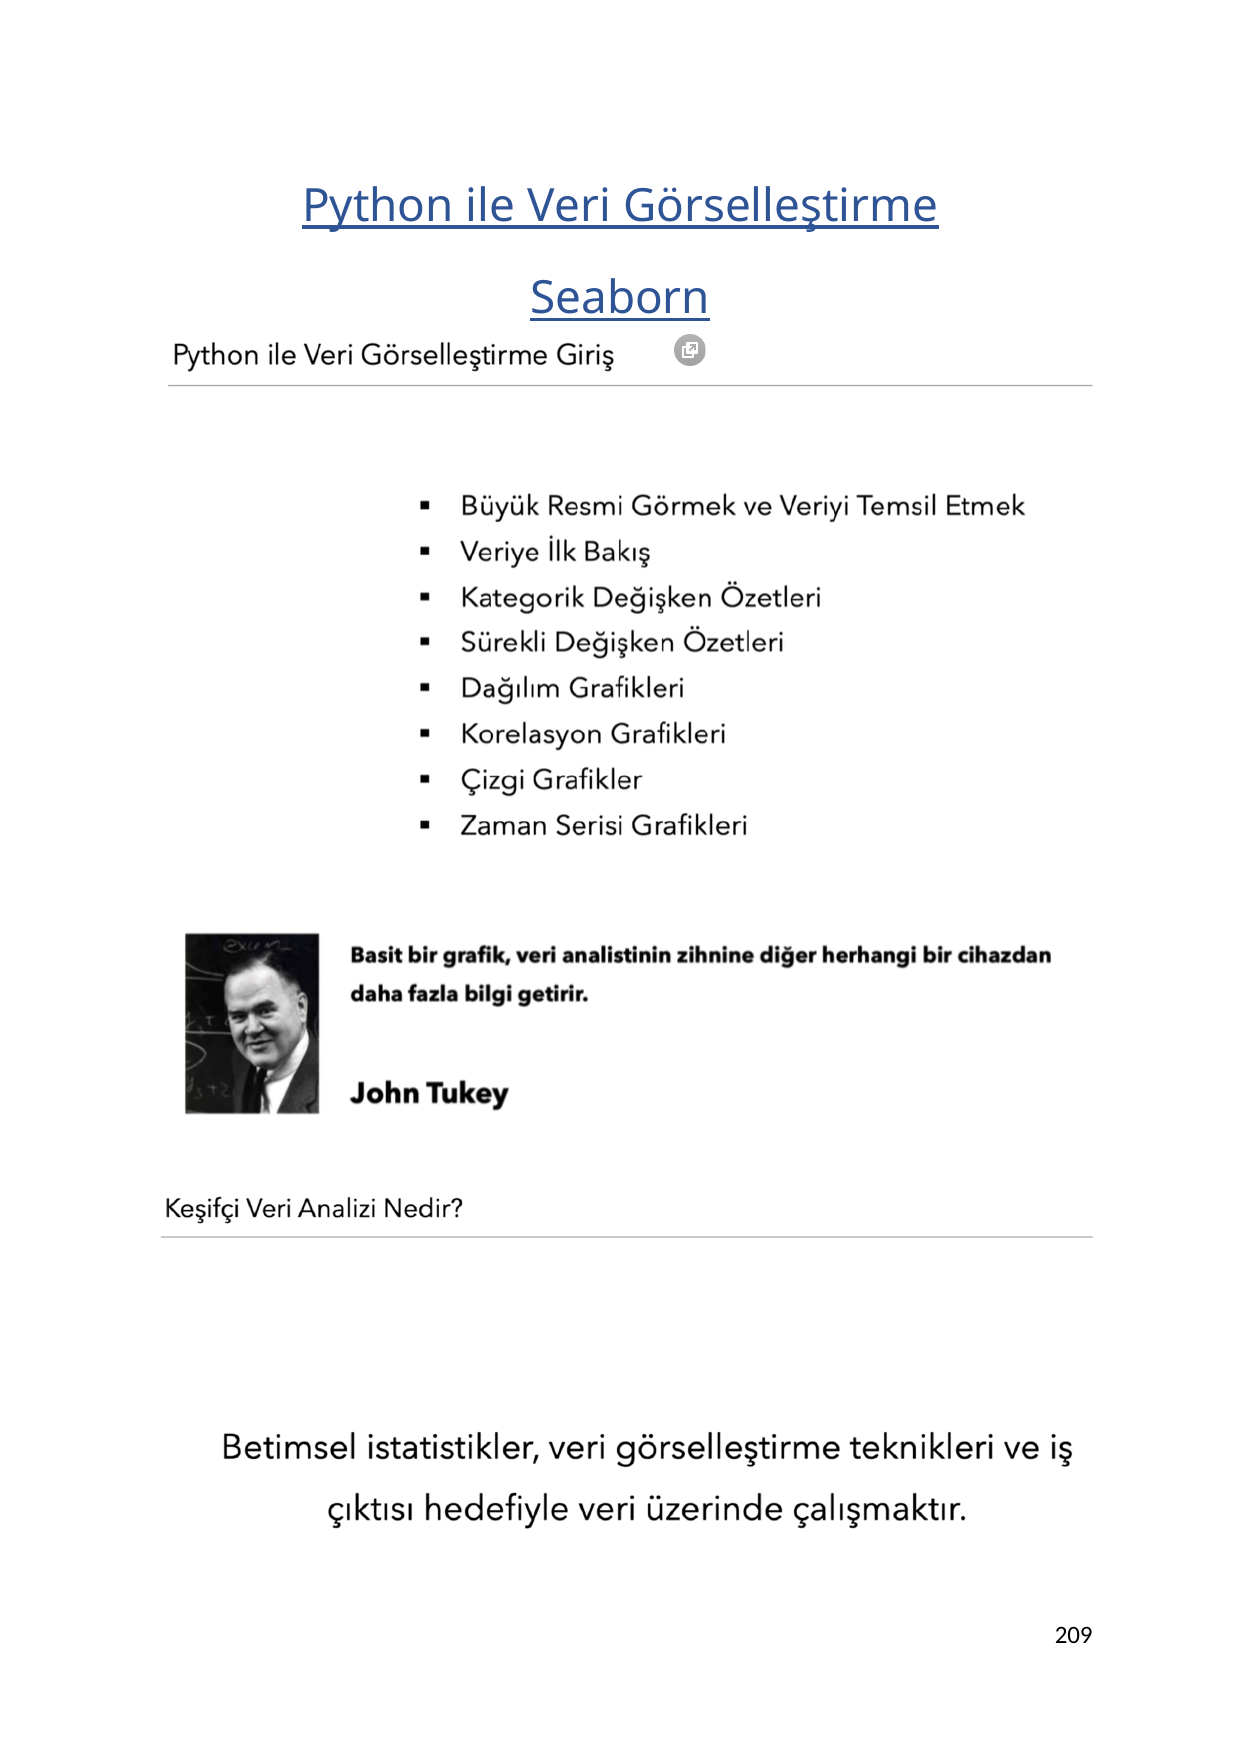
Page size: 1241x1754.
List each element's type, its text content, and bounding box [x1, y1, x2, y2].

subtitle Python ile Veri Görselleştirme [148, 173, 1092, 235]
subtitle Seaborn [148, 265, 1092, 327]
picture [147, 884, 1093, 1171]
picture [147, 1189, 1093, 1596]
picture [147, 332, 1093, 866]
